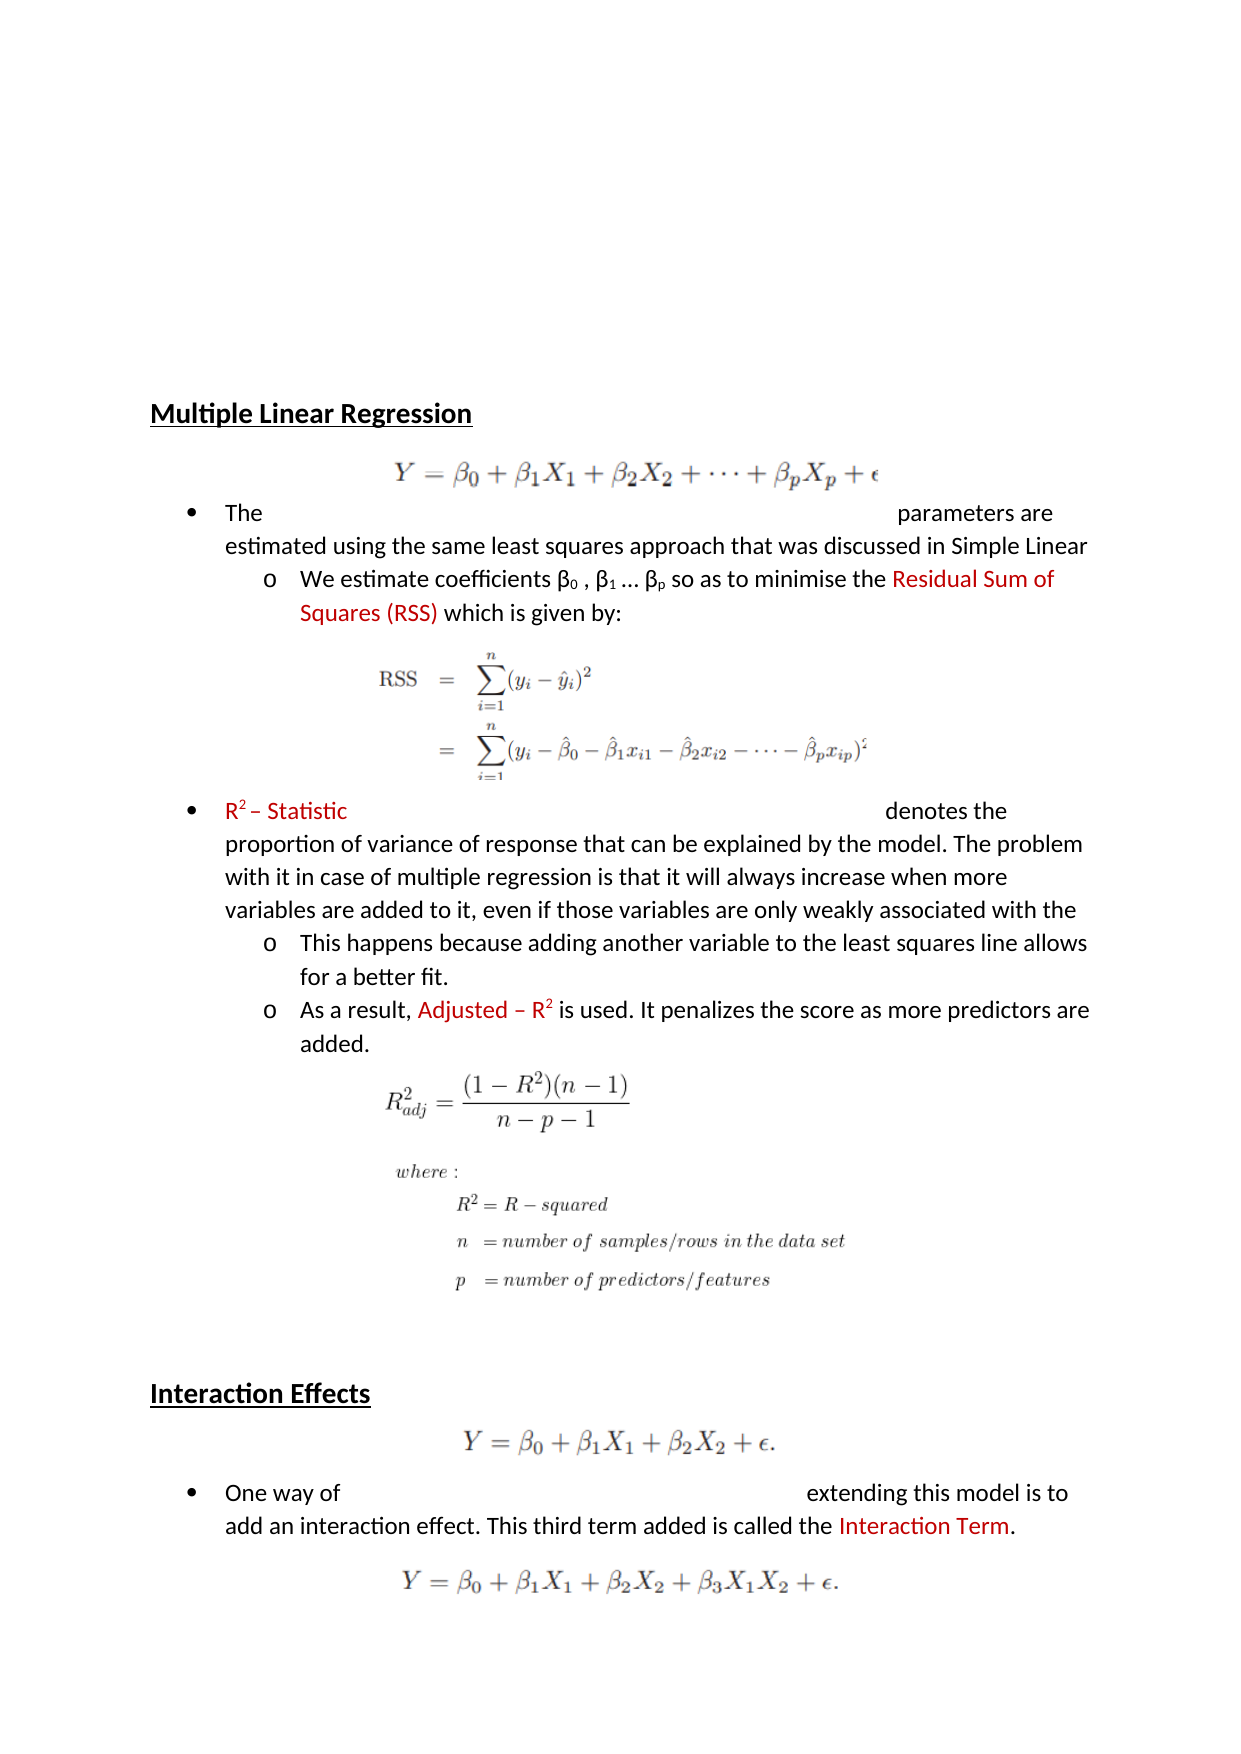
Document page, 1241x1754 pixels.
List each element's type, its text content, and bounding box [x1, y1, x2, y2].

text Multiple Linear Regression [150, 395, 1090, 431]
picture [453, 1416, 788, 1459]
list This happens because adding another variable to the least squares line allows for a better fit. [262, 927, 1090, 992]
picture [382, 1062, 854, 1299]
picture [387, 451, 879, 492]
text Interaction Effects [150, 1376, 1090, 1411]
list One way of extending this model is to add an interaction effect. This third term added is called the Interaction Term. [187, 1477, 1090, 1541]
list The parameters are estimated using the same least squares approach that was discussed in Simple Linear Regression. [187, 497, 1090, 561]
picture [369, 647, 866, 779]
list As a result, Adjusted – R2 is used. It penalizes the score as more predictors are added. [262, 994, 1090, 1059]
list We estimate coefficients β0 , β1 … βp so as to minimise the Residual Sum of Squares (RSS) which is given by: [262, 563, 1090, 628]
picture [390, 1556, 843, 1599]
list R2 – Statistic denotes the proportion of variance of response that can be explained by the model. The problem with it in case of multiple regression is that it will always increase when more variables are added to it, even if those variables are only weakly associated with the response [187, 796, 1090, 925]
